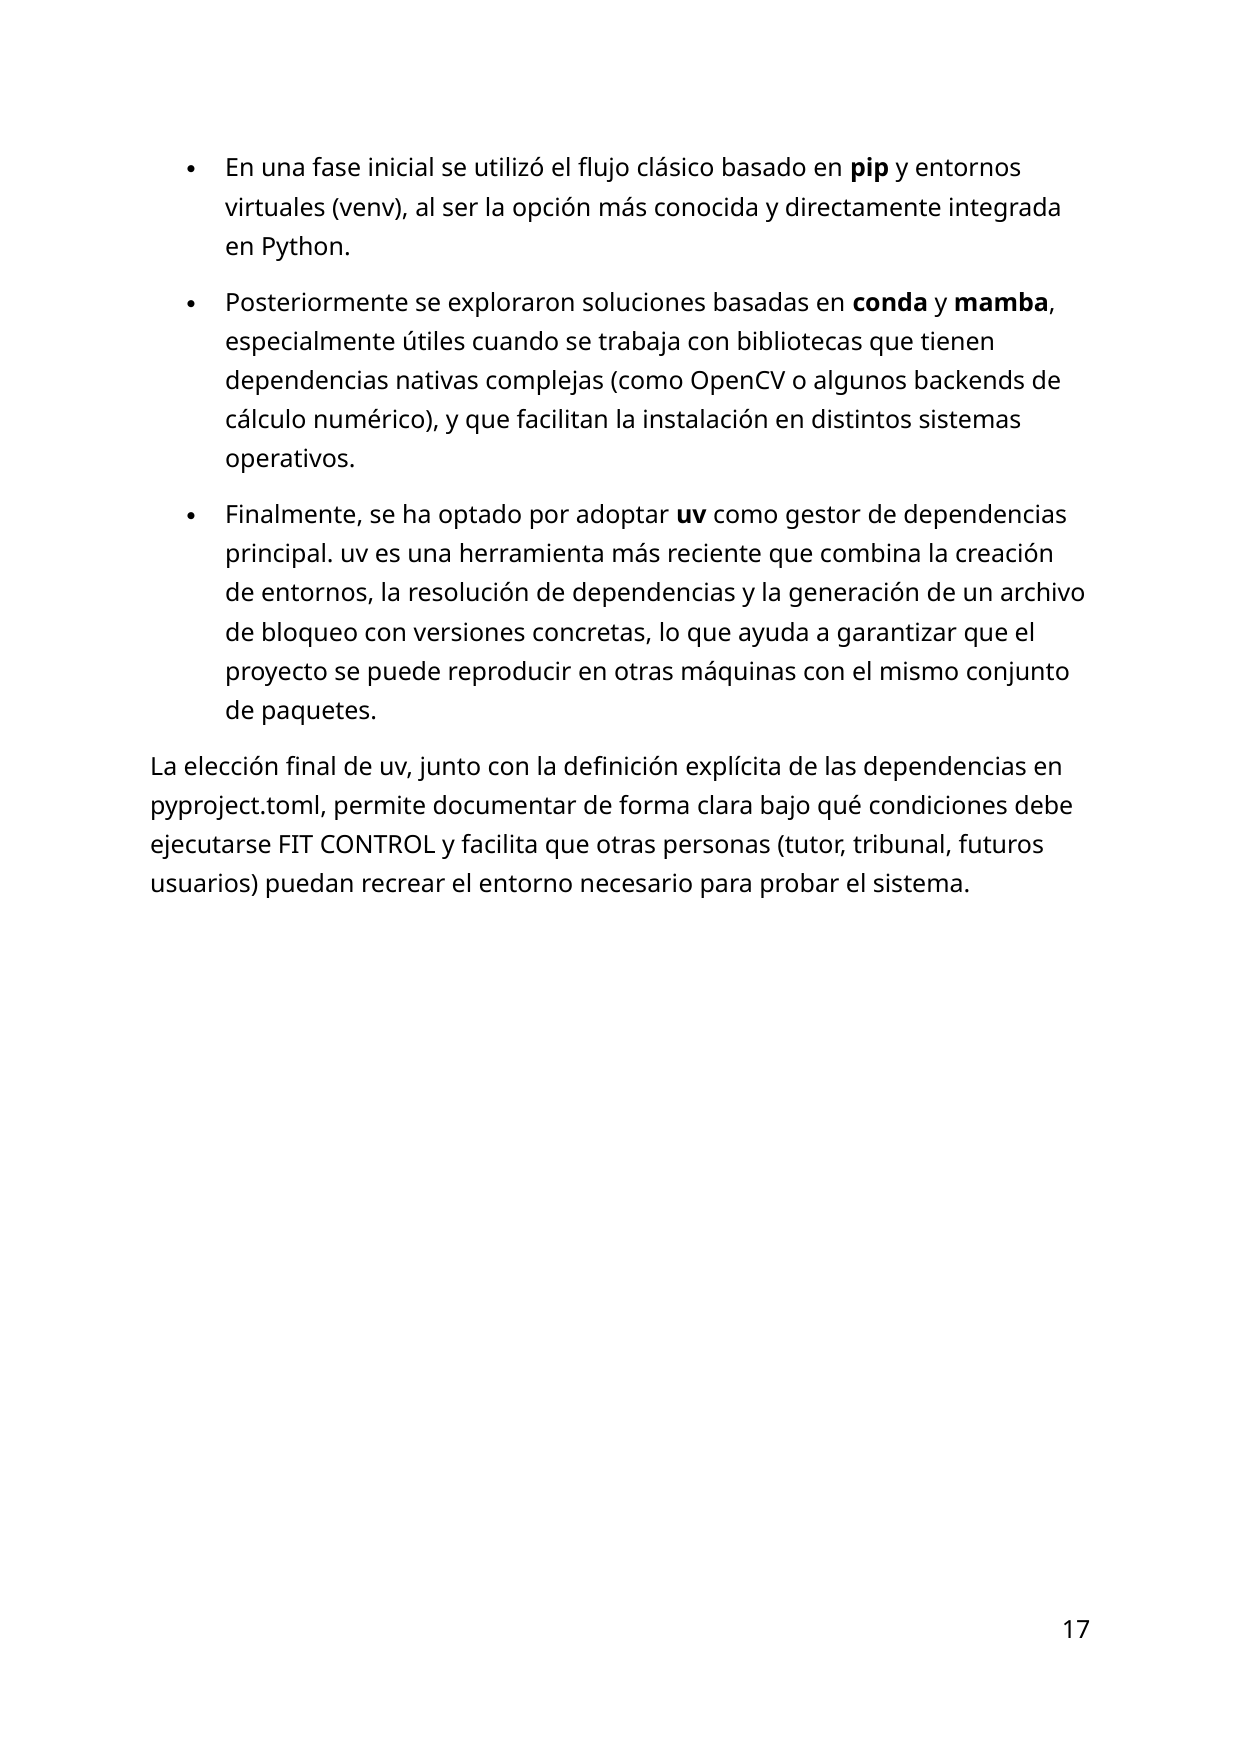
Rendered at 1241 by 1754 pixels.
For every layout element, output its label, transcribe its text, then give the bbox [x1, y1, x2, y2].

list Finalmente, se ha optado por adoptar uv como gestor de dependencias principal. uv es una herramienta más reciente que combina la creación de entornos, la resolución de dependencias y la generación de un archivo de bloqueo con versiones concretas, lo que ayuda a garantizar que el proyecto se puede reproducir en otras máquinas con el mismo conjunto de paquetes. [187, 497, 1090, 727]
list Posteriormente se exploraron soluciones basadas en conda y mamba, especialmente útiles cuando se trabaja con bibliotecas que tienen dependencias nativas complejas (como OpenCV o algunos backends de cálculo numérico), y que facilitan la instalación en distintos sistemas operativos. [187, 284, 1090, 475]
list En una fase inicial se utilizó el flujo clásico basado en pip y entornos virtuales (venv), al ser la opción más conocida y directamente integrada en Python. [187, 150, 1090, 262]
text La elección final de uv, junto con la definición explícita de las dependencias en pyproject.toml, permite documentar de forma clara bajo qué condiciones debe ejecutarse FIT CONTROL y facilita que otras personas (tutor, tribunal, futuros usuarios) puedan recrear el entorno necesario para probar el sistema. [150, 748, 1090, 900]
